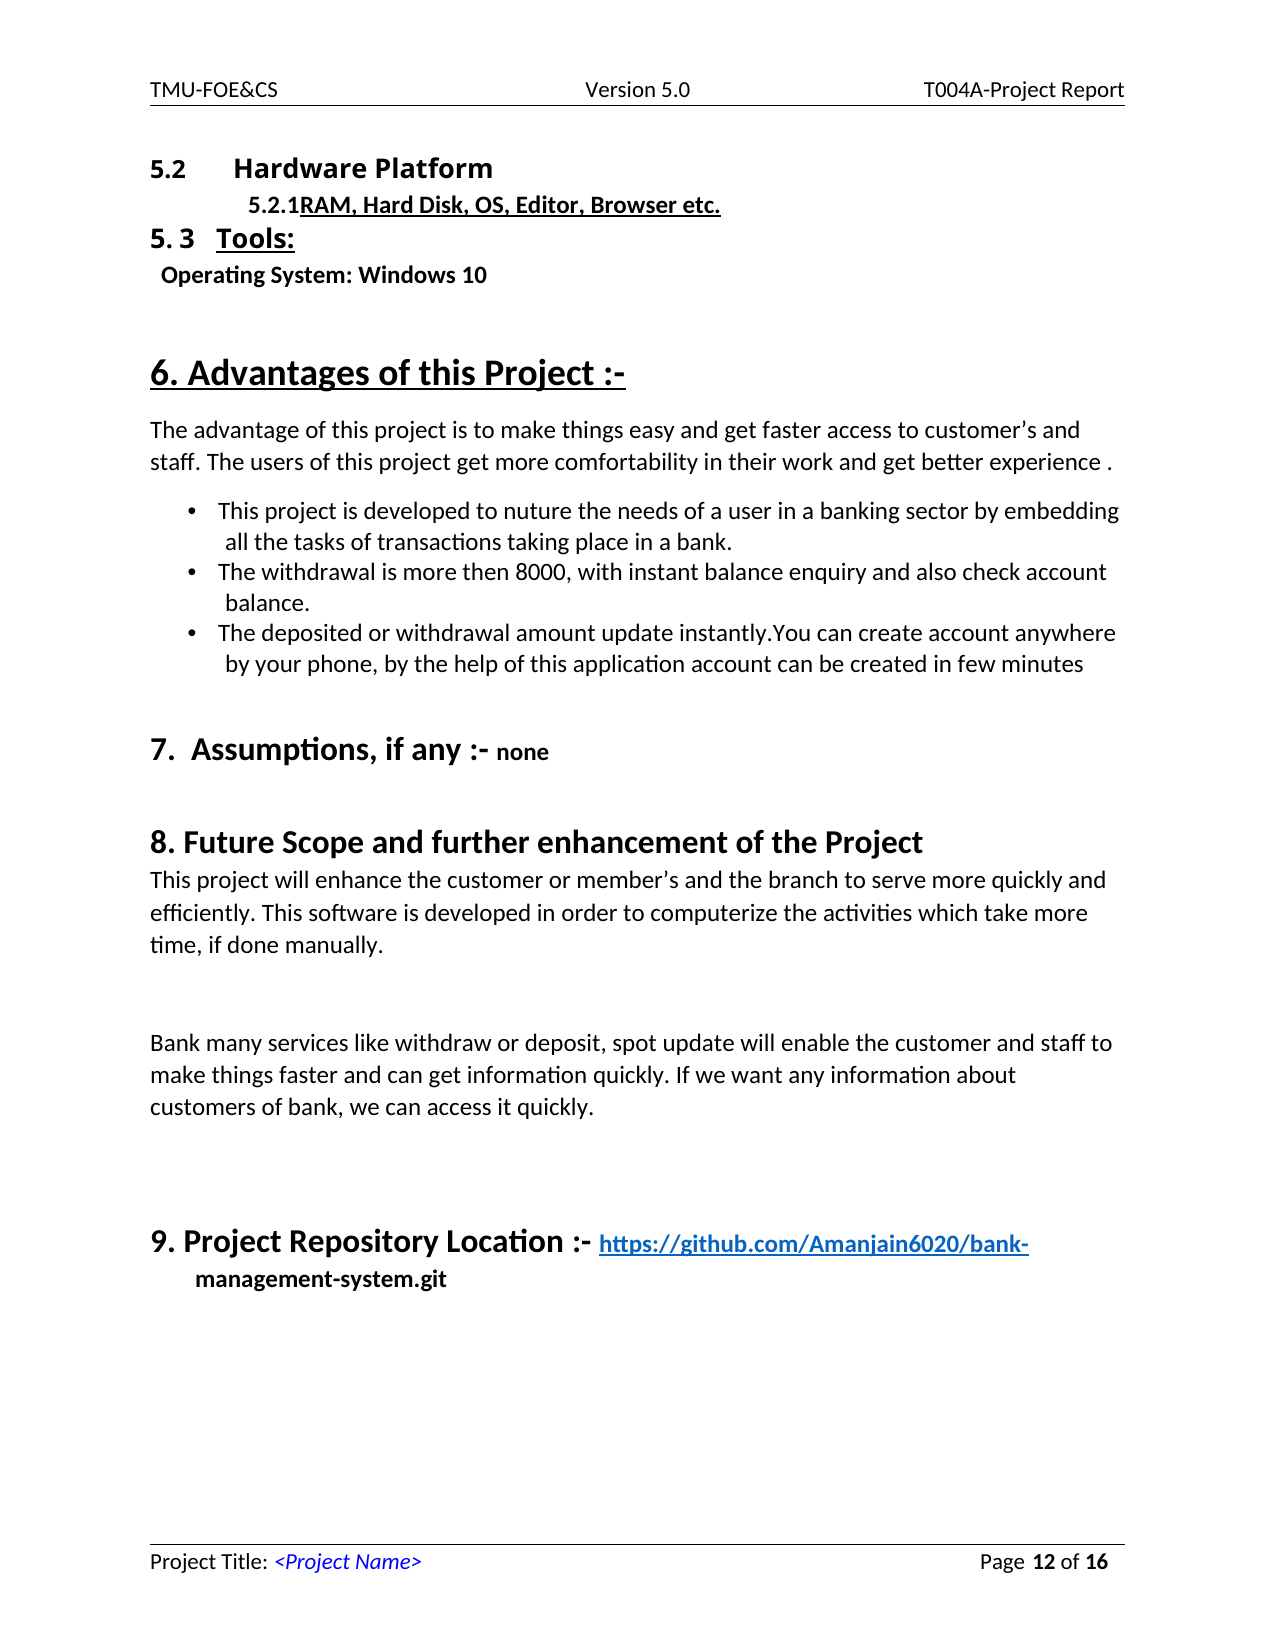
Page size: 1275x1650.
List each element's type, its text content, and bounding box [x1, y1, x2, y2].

text The advantage of this project is to make things easy and get faster access to customer’s and staff. The users of this project get more comfortability in their work and get better experience . [150, 414, 1125, 477]
text 6. Advantages of this Project :- [150, 349, 1125, 394]
subtitle Hardware Platform [150, 150, 1125, 187]
subtitle 8. Future Scope and further enhancement of the Project [150, 821, 1125, 862]
text Bank many services like withdraw or deposit, spot update will enable the customer and staff to make things faster and can get information quickly. If we want any information about customers of bank, we can access it quickly. [150, 1027, 1125, 1122]
text This project will enhance the customer or member’s and the branch to serve more quickly and efficiently. This software is developed in order to computerize the activities which take more time, if done manually. [150, 864, 1125, 959]
list This project is developed to nuture the needs of a user in a banking sector by embedding all the tasks of transactions taking place in a bank. [187, 495, 1125, 556]
subtitle 5. 3 Tools: [150, 220, 1125, 257]
list The withdrawal is more then 8000, with instant balance enquiry and also check account balance. [187, 556, 1125, 617]
list The deposited or withdrawal amount update instantly.You can create account anywhere by your phone, by the help of this application account can be created in few minutes [187, 617, 1125, 678]
subtitle 9. Project Repository Location :- https://github.com/Amanjain6020/bank- management-system.git [150, 1220, 1125, 1293]
subtitle RAM, Hard Disk, OS, Editor, Browser etc. [225, 189, 1125, 219]
text Operating System: Windows 10 [150, 259, 1125, 289]
subtitle 7. Assumptions, if any :- none [150, 728, 1125, 769]
